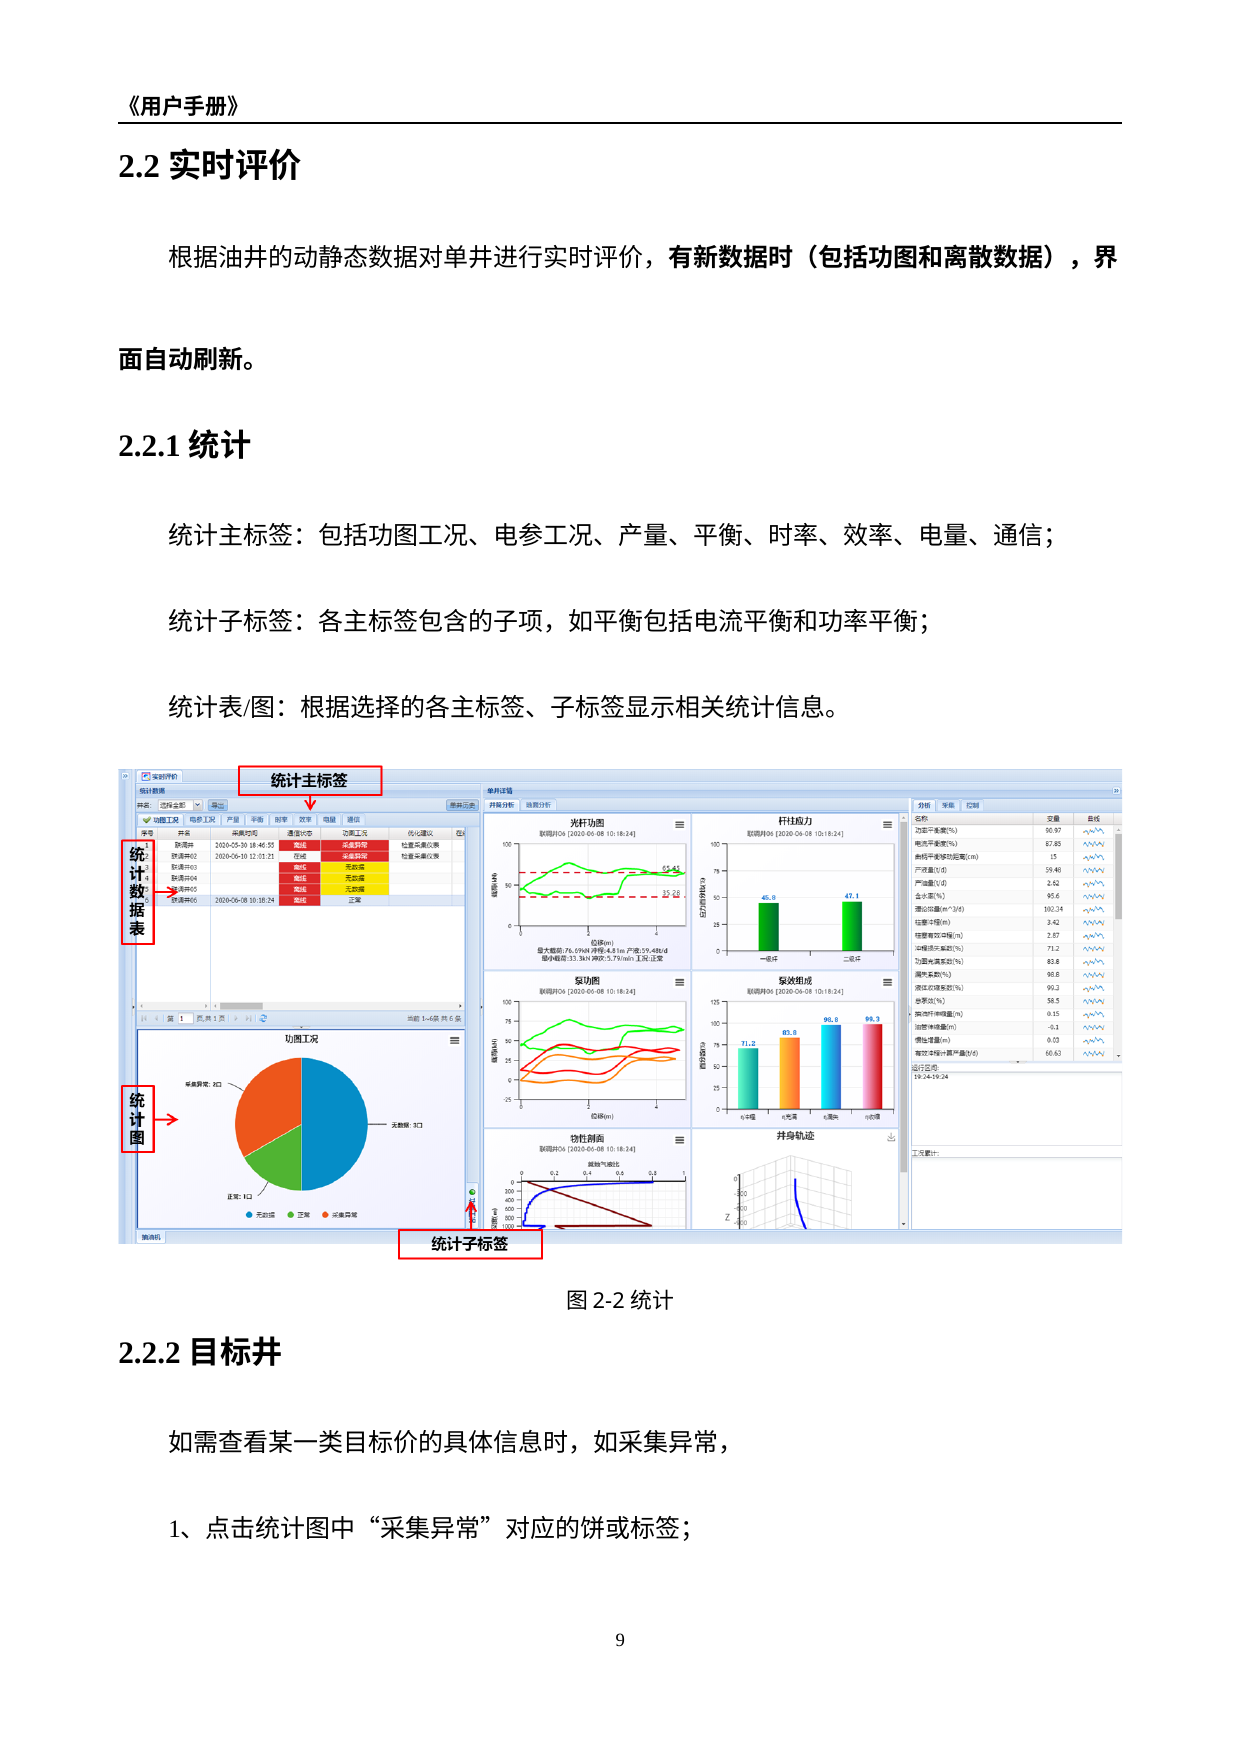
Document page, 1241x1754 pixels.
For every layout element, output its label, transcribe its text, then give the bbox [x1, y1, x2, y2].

text 图2-2 统计 [118, 1282, 1122, 1316]
text 如需查看某一类目标价的具体信息时，如采集异常， [118, 1406, 1122, 1474]
subtitle 2.2.1 统计 [118, 409, 1122, 477]
subtitle 2.2 实时评价 [118, 129, 1122, 197]
picture [118, 763, 1123, 1262]
text 统计表/图：根据选择的各主标签、子标签显示相关统计信息。 [118, 672, 1122, 740]
text 统计主标签：包括功图工况、电参工况、产量、平衡、时率、效率、电量、通信； [118, 500, 1122, 568]
text 统计子标签：各主标签包含的子项，如平衡包括电流平衡和功率平衡； [118, 586, 1122, 654]
text 根据油井的动静态数据对单井进行实时评价，有新数据时（包括功图和离散数据），界面自动刷新。 [118, 221, 1122, 391]
subtitle 2.2.2 目标井 [118, 1316, 1122, 1383]
text 1、点击统计图中“采集异常”对应的饼或标签； [118, 1492, 1122, 1560]
